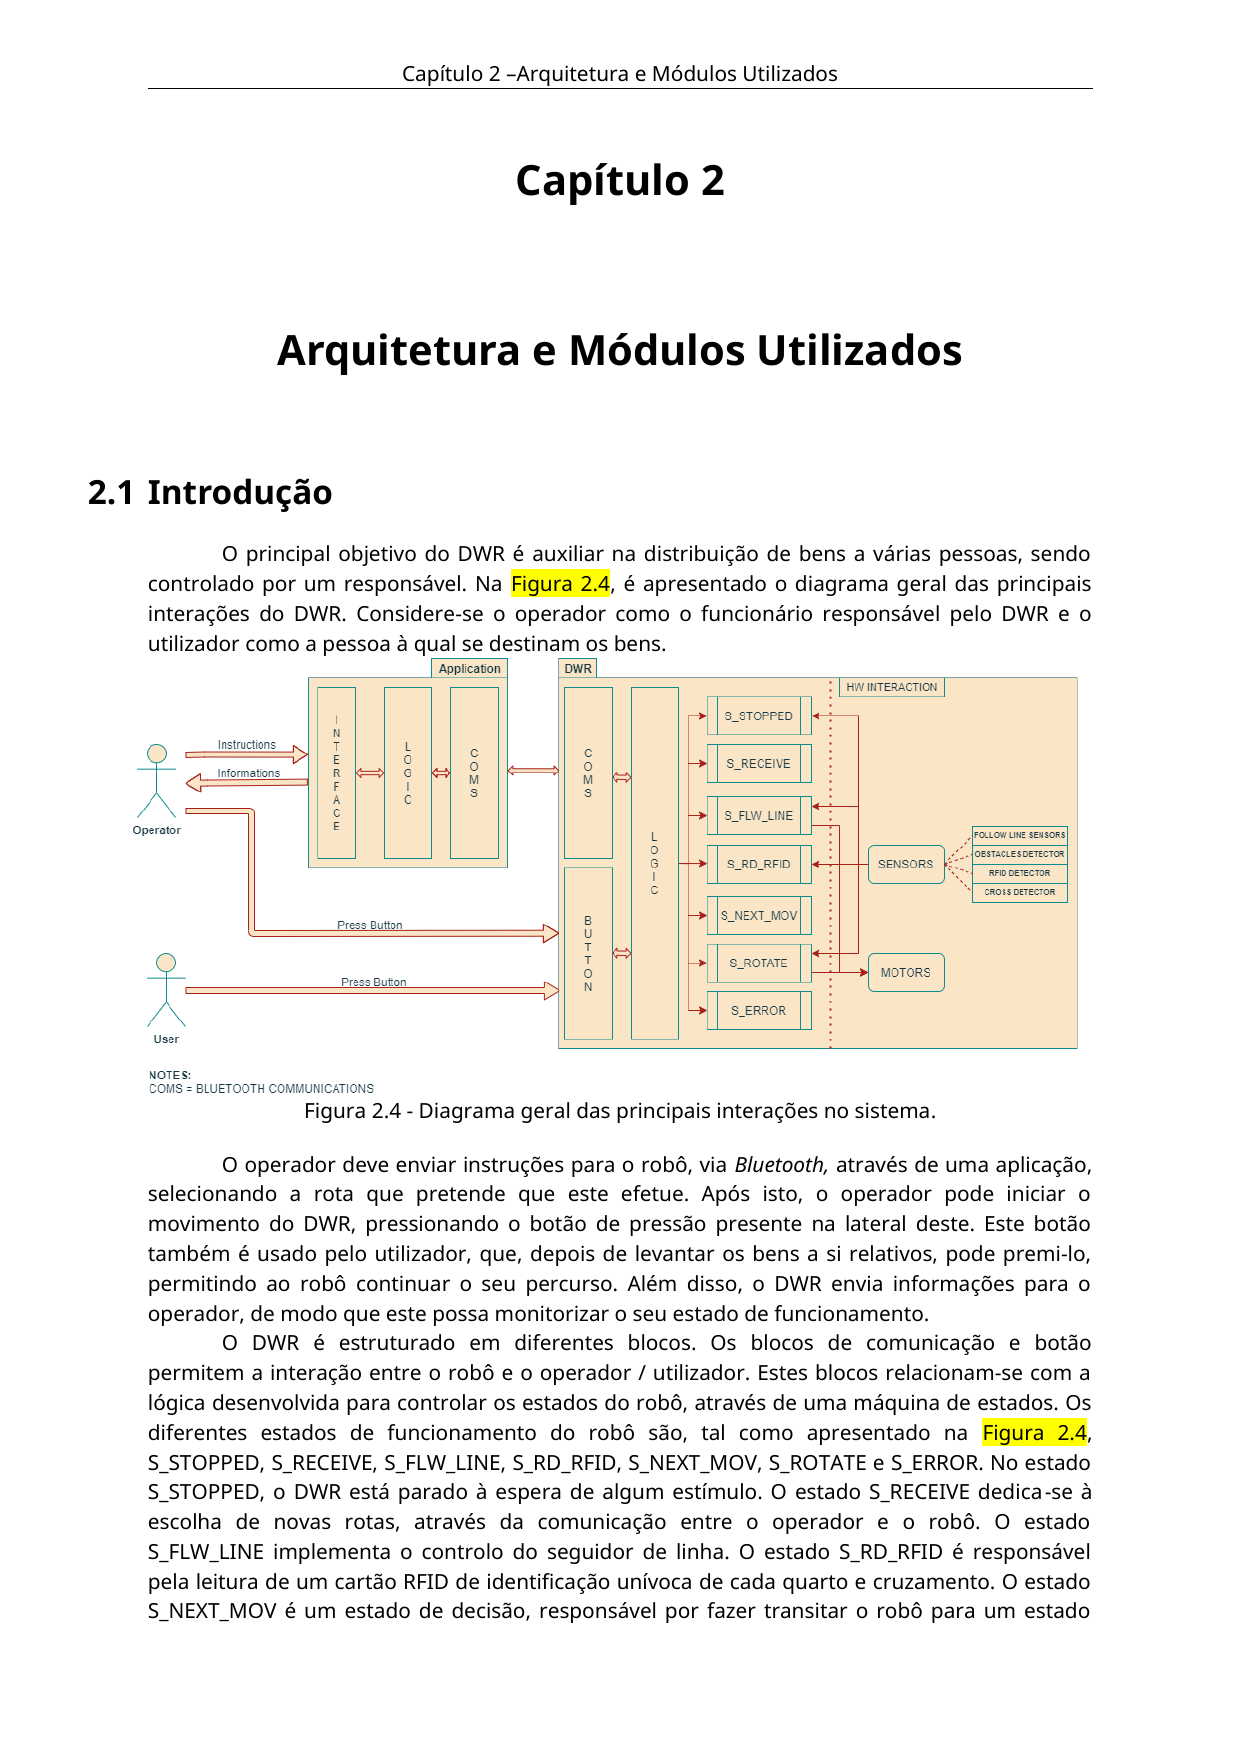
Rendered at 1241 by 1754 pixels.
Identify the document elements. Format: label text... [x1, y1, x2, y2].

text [148, 1328, 1092, 1625]
subtitle Arquitetura e Módulos Utilizados [148, 151, 1092, 378]
text O operador deve enviar instruções para o robô, via Bluetooth, através de uma aplicação, selecionando a rota que pretende que este efetue. Após isto, o operador pode iniciar o movimento do DWR, pressionando o botão de pressão presente na lateral deste. Este botão também é usado pelo utilizador, que, depois de levantar os bens a si relativos, pode premi-lo, permitindo ao robô continuar o seu percurso. Além disso, o DWR envia informações para o operador, de modo que este possa monitorizar o seu estado de funcionamento. [148, 1150, 1092, 1327]
picture [132, 658, 1078, 1097]
subtitle Introdução [88, 469, 1092, 514]
